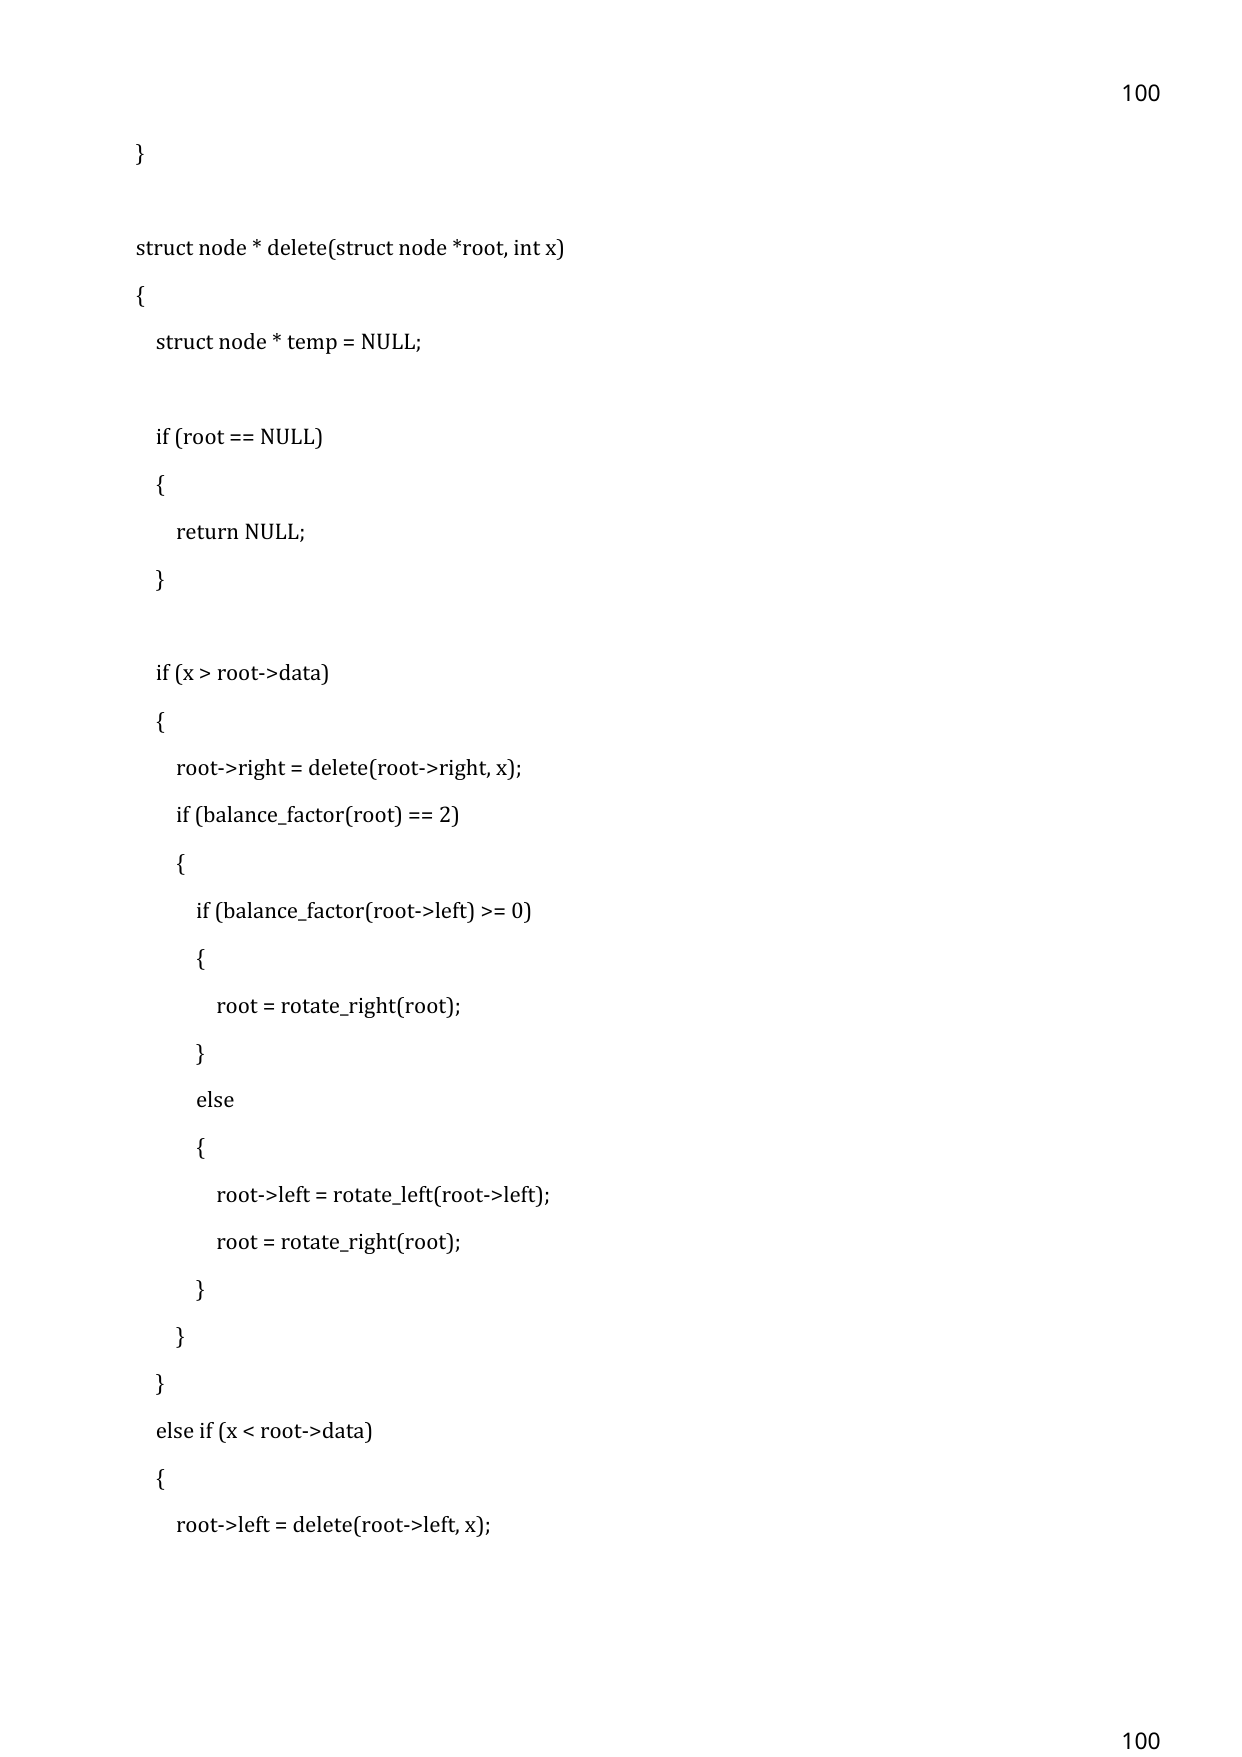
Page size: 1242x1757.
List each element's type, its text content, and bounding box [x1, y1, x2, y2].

text { [136, 281, 1160, 307]
text } [176, 1322, 1160, 1349]
text } [156, 1369, 1160, 1396]
text { [196, 1133, 1160, 1160]
text struct node * temp = NULL; [156, 328, 1160, 355]
text else if (x < root->data) [156, 1416, 1160, 1443]
text { [156, 470, 1160, 497]
text root->right = delete(root->right, x); if (balance_factor(root) == 2) [176, 753, 526, 828]
text root->left = delete(root->left, x); [176, 1511, 1160, 1538]
text } [136, 139, 1160, 166]
text if (balance_factor(root->left) >= 0) [196, 897, 1160, 923]
text root = rotate_right(root); [216, 991, 1160, 1018]
text { [196, 944, 1160, 971]
text else [196, 1086, 1160, 1113]
text } [196, 1274, 1160, 1301]
text { [176, 848, 1160, 875]
text struct node * delete(struct node *root, int x) [136, 233, 1160, 260]
text if (x > root->data) [156, 659, 1160, 686]
text return NULL; [176, 517, 1160, 544]
text { [156, 706, 1160, 733]
text if (root == NULL) [156, 422, 1160, 449]
text { [156, 1463, 1160, 1490]
text } [196, 1038, 1160, 1065]
text } [156, 564, 1160, 591]
text root->left = rotate_left(root->left); root = rotate_right(root); [216, 1181, 587, 1254]
